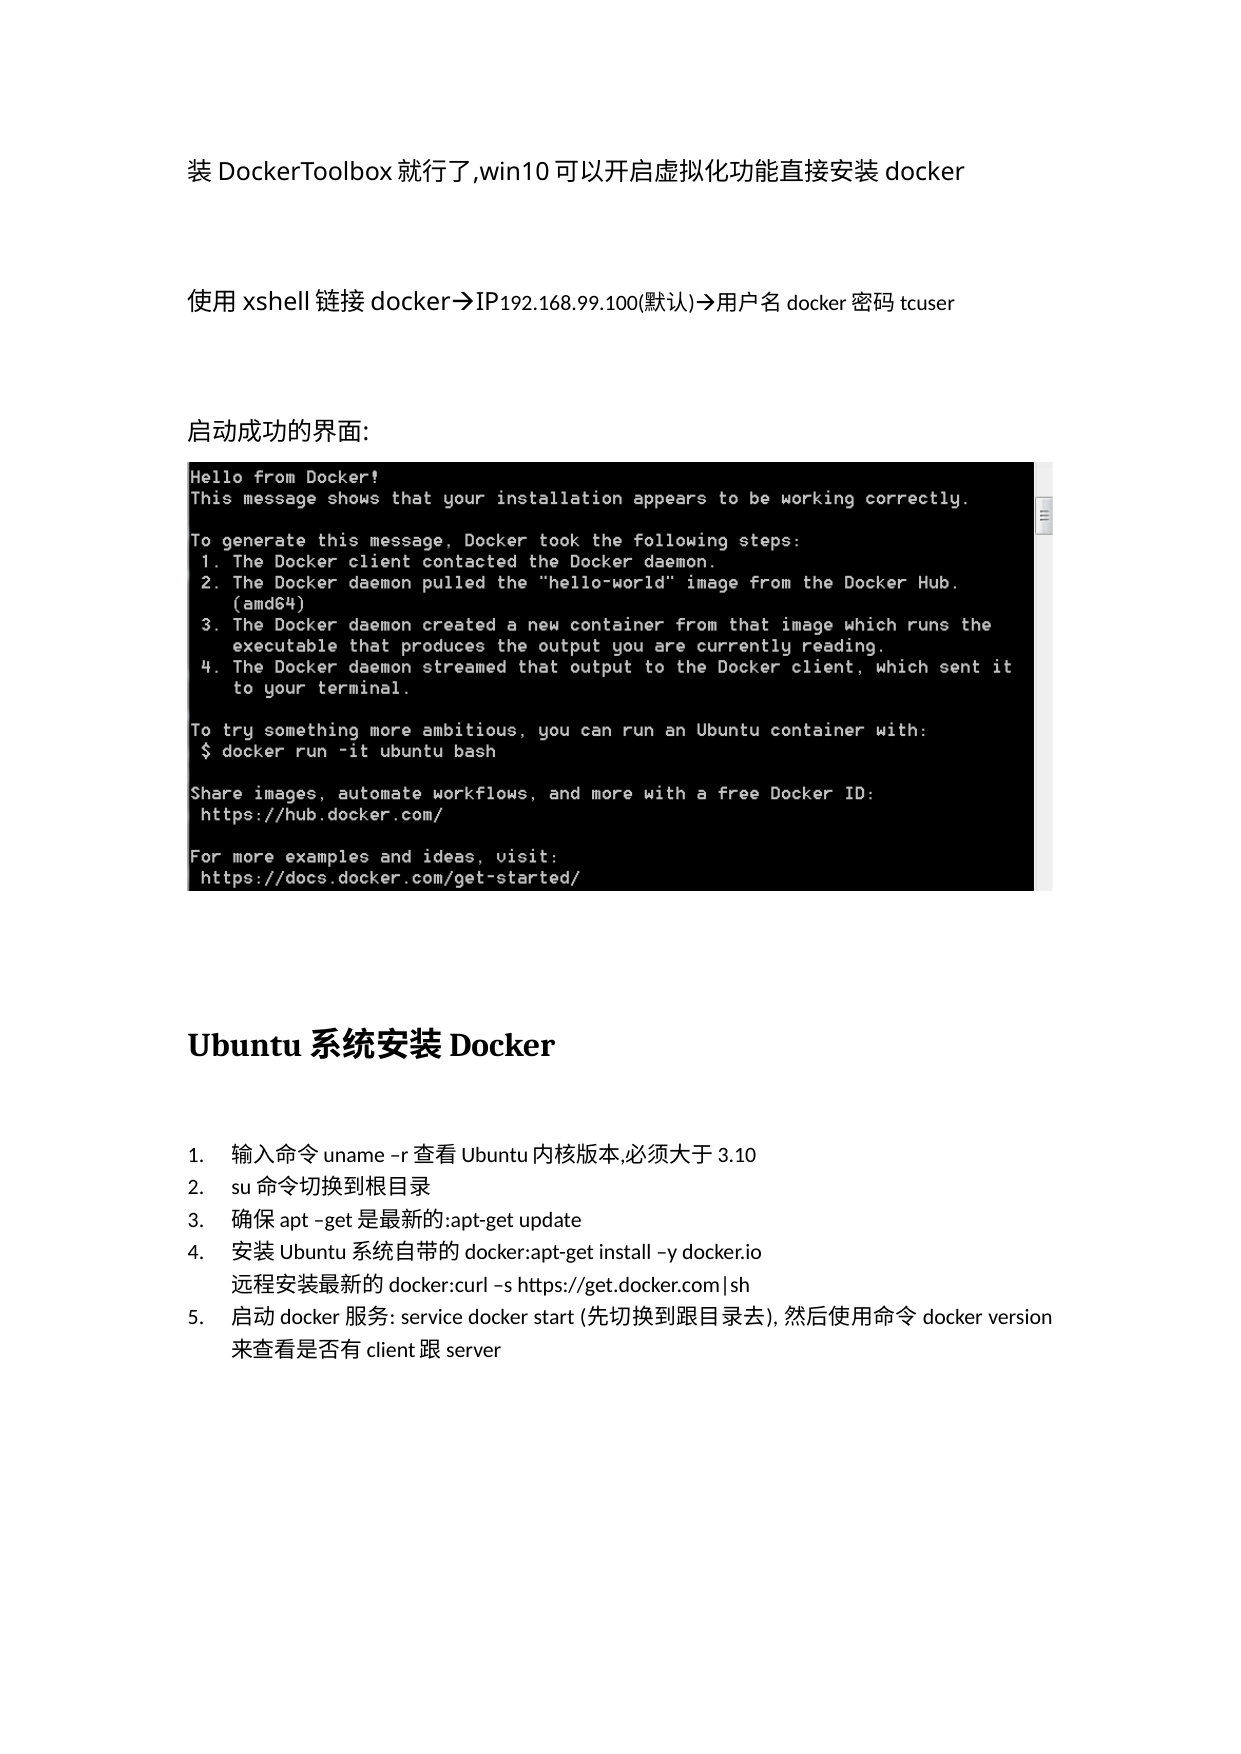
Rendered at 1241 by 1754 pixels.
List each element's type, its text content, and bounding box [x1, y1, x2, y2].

text 4. 安装Ubuntu系统自带的docker:apt-get install –y docker.io [187, 1234, 1053, 1266]
text 1. 输入命令uname –r查看Ubuntu内核版本,必须大于3.10 [187, 1136, 1053, 1169]
text 5. 启动docker服务: service docker start (先切换到跟目录去), 然后使用命令docker version 来查看是否有client跟server [187, 1299, 1053, 1364]
text 远程安装最新的docker:curl –s https://get.docker.com|sh [187, 1266, 1053, 1299]
text 2. su命令切换到根目录 [187, 1169, 1053, 1201]
text 使用xshell链接dockerIP192.168.99.100(默认)用户名docker 密码tcuser [187, 267, 1053, 332]
subtitle Ubuntu系统安装Docker [187, 1009, 1053, 1074]
text 启动成功的界面: [187, 397, 1053, 462]
text 3. 确保apt –get是最新的:apt-get update [187, 1201, 1053, 1234]
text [187, 137, 1053, 202]
picture [187, 462, 1053, 891]
